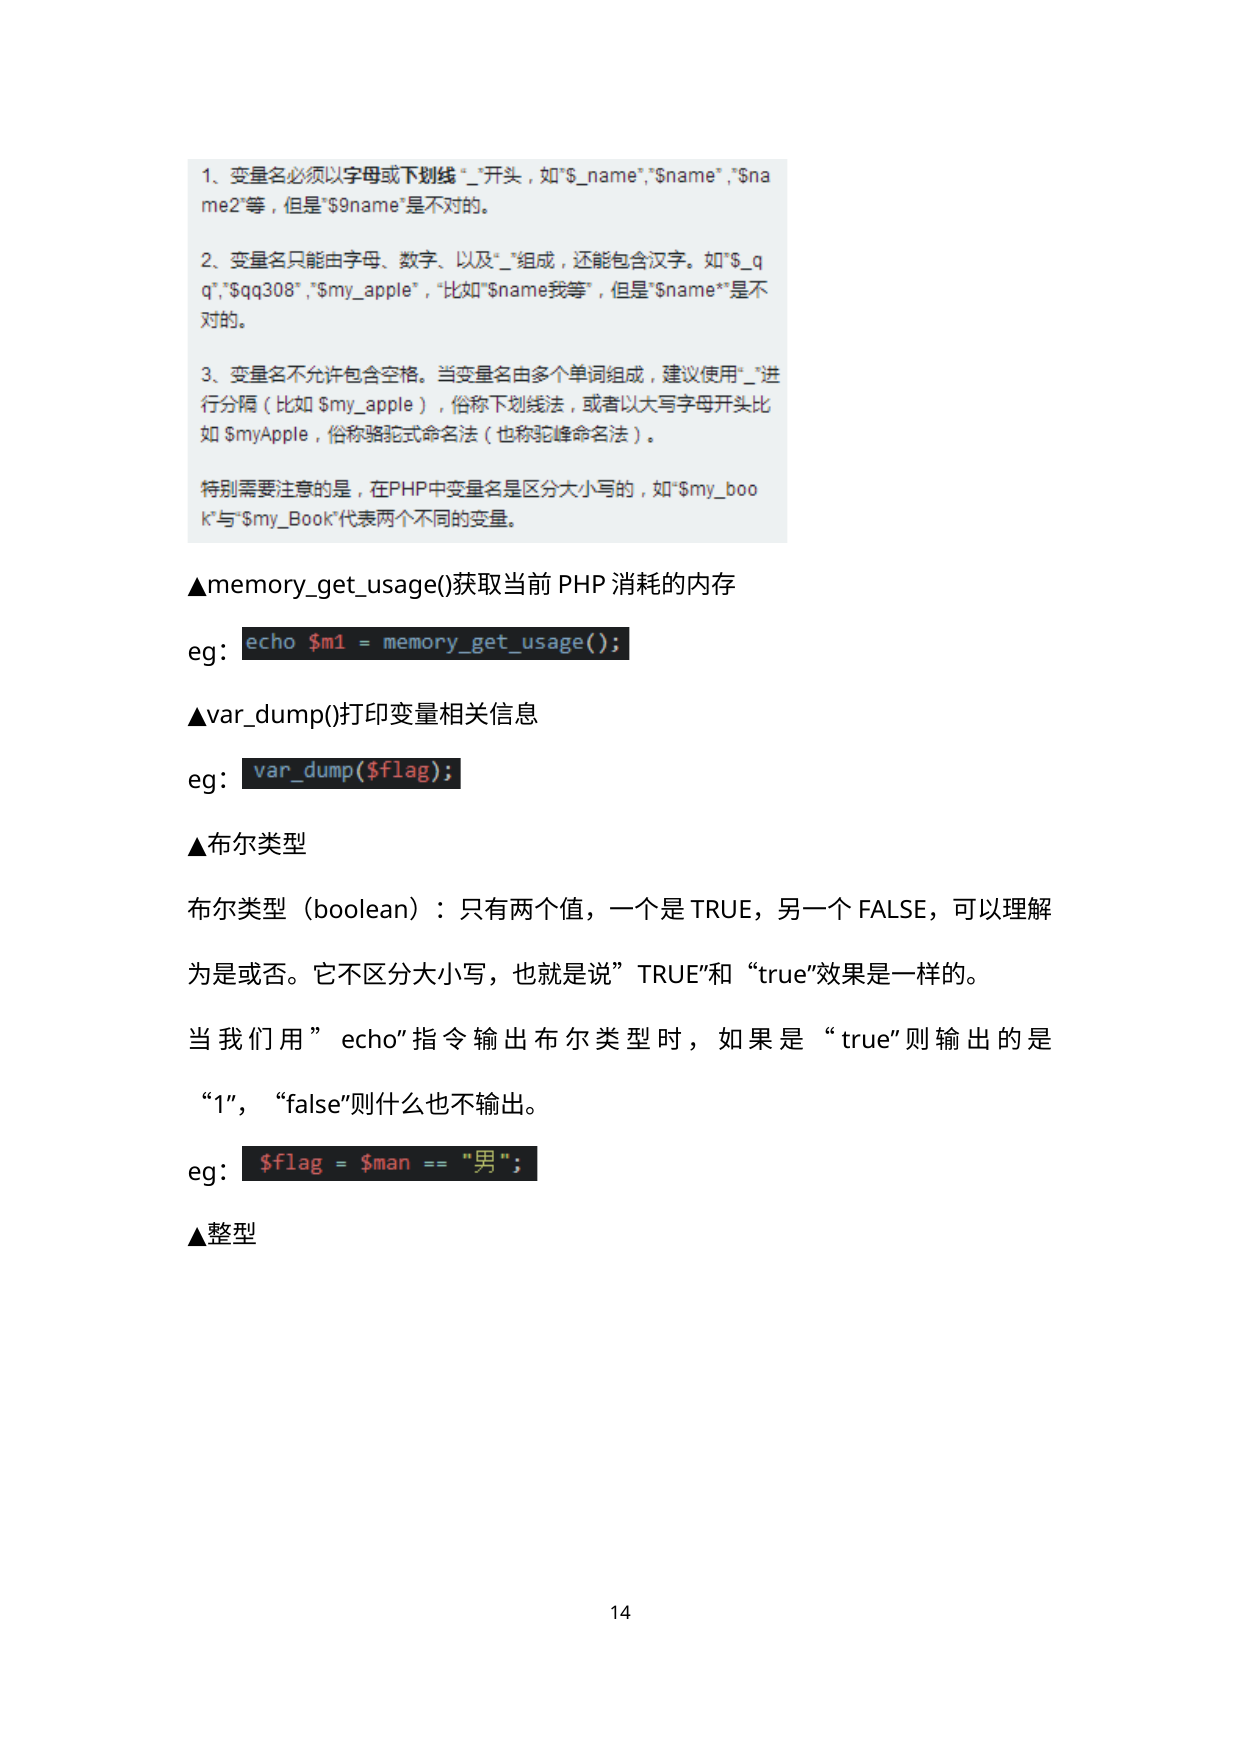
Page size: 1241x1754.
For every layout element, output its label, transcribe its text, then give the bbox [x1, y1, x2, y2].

text eg： [187, 615, 1053, 680]
text ▲memory_get_usage()获取当前PHP消耗的内存 [187, 550, 1053, 615]
picture [242, 627, 630, 660]
text 当我们用”echo”指令输出布尔类型时，如果是“true”则输出的是“1”，“false”则什么也不输出。 [187, 1005, 1053, 1135]
text 布尔类型（boolean）：只有两个值，一个是TRUE，另一个FALSE，可以理解为是或否。它不区分大小写，也就是说”TRUE”和“true”效果是一样的。 [187, 875, 1053, 1005]
text ▲var_dump()打印变量相关信息 [187, 680, 1053, 745]
text ▲布尔类型 [187, 810, 1053, 875]
picture [242, 758, 461, 789]
text eg： [187, 1135, 1053, 1200]
picture [187, 159, 788, 543]
text ▲整型 [187, 1200, 1053, 1265]
text eg： [187, 745, 1053, 810]
picture [242, 1146, 538, 1181]
